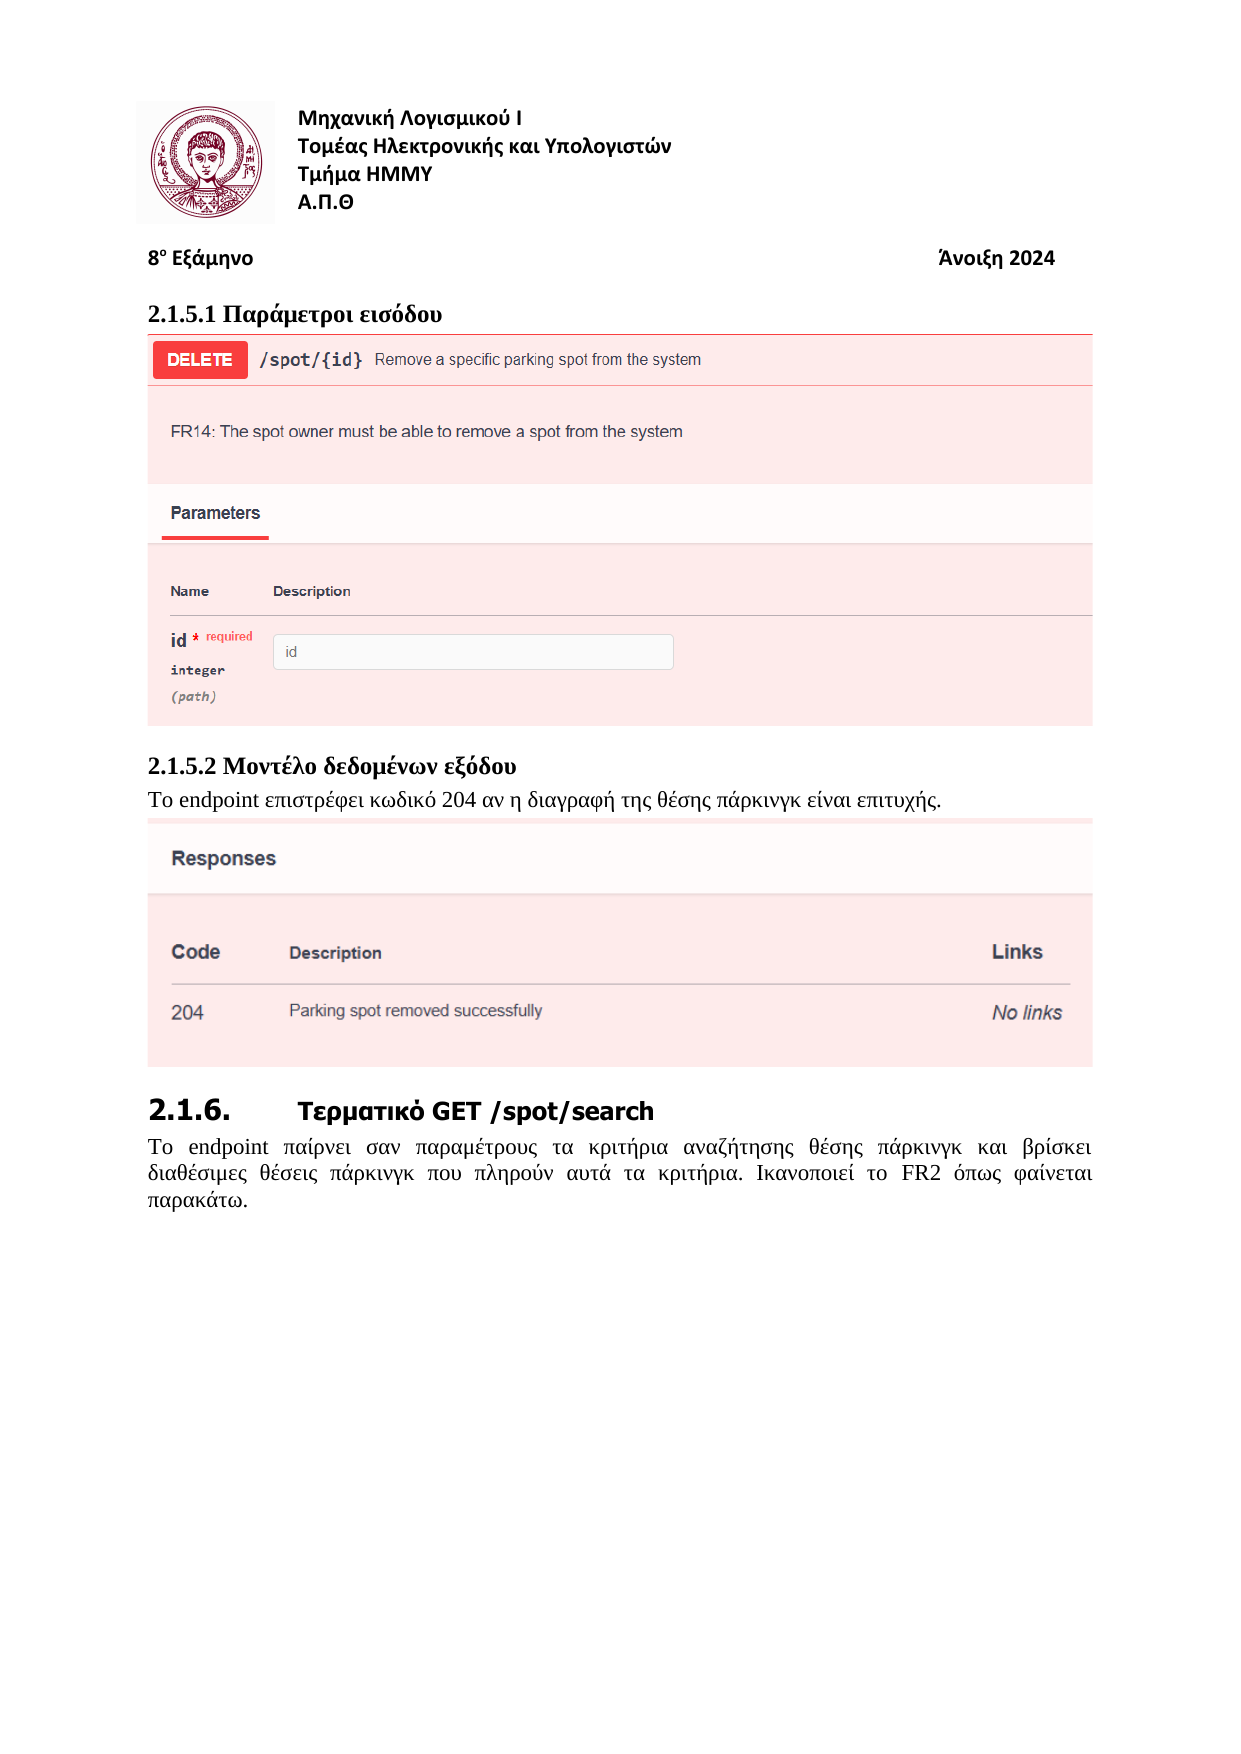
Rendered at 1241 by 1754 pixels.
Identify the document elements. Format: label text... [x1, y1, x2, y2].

text Το endpoint παίρνει σαν παραμέτρους τα κριτήρια αναζήτησης θέσης πάρκινγκ και βρίσκει διαθέσιμες θέσεις πάρκινγκ που πληρούν αυτά τα κριτήρια. Ικανοποιεί το FR2 όπως φαίνεται παρακάτω. [148, 1133, 1092, 1212]
subtitle Τερματικό GET /spot/search [148, 1091, 1092, 1127]
picture [136, 101, 276, 224]
subtitle 2.1.5.1 Παράμετροι εισόδου [148, 299, 1092, 328]
text Το endpoint επιστρέφει κωδικό 204 αν η διαγραφή της θέσης πάρκινγκ είναι επιτυχής. [148, 786, 1092, 812]
picture [147, 334, 1093, 726]
subtitle 2.1.5.2 Μοντέλο δεδομένων εξόδου [148, 751, 1092, 779]
picture [147, 818, 1093, 1067]
